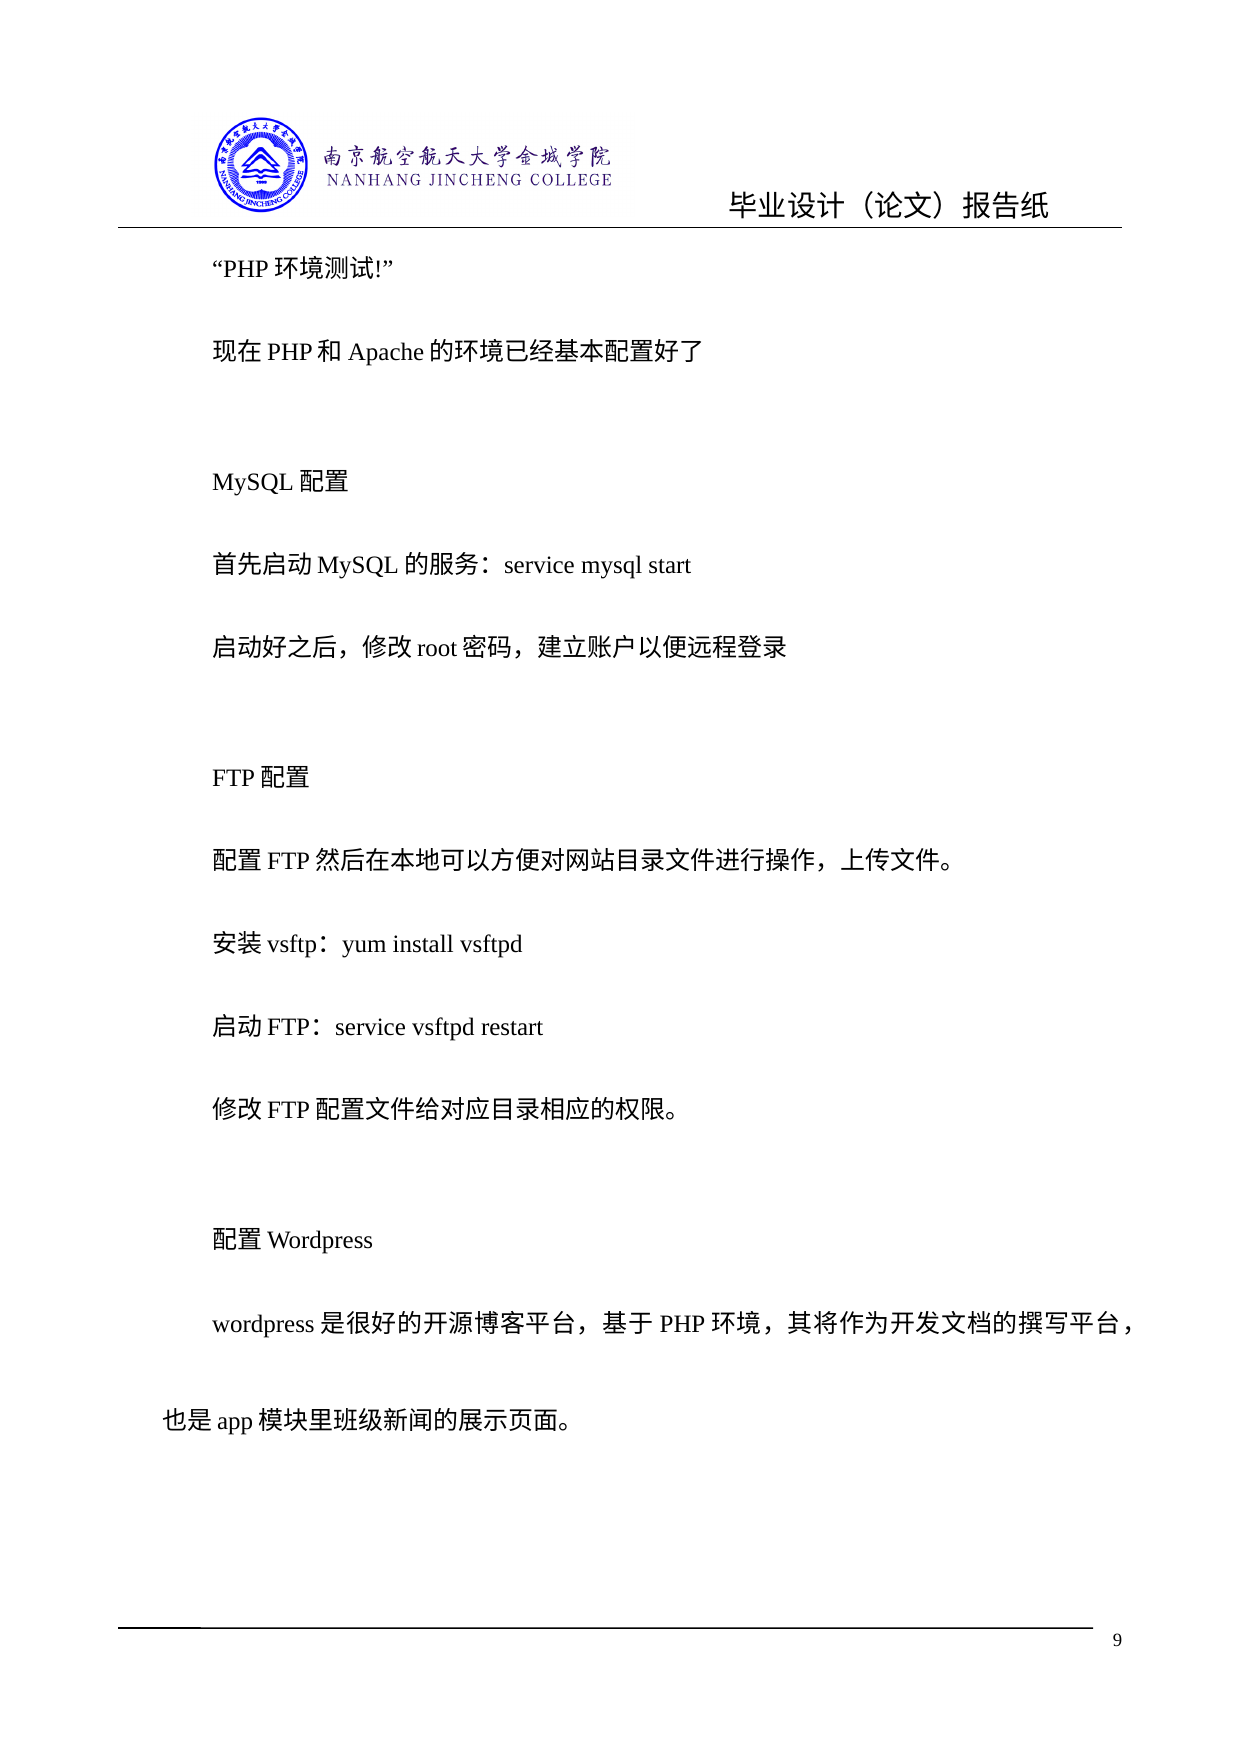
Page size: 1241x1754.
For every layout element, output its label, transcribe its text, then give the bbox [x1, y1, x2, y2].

text 安装vsftp：yum install vsftpd [162, 909, 1122, 974]
text 启动FTP：service vsftpd restart [162, 992, 1122, 1057]
picture [191, 112, 635, 217]
text wordpress是很好的开源博客平台，基于PHP环境，其将作为开发文档的撰写平台，也是app模块里班级新闻的展示页面。 [162, 1289, 1122, 1451]
text “PHP环境测试!” [162, 234, 1122, 299]
text MySQL配置 [162, 447, 1122, 512]
text 现在PHP和Apache的环境已经基本配置好了 [162, 317, 1122, 382]
text 启动好之后，修改root密码，建立账户以便远程登录 [162, 613, 1122, 678]
text 首先启动MySQL的服务：service mysql start [162, 530, 1122, 595]
text 修改FTP配置文件给对应目录相应的权限。 [162, 1076, 1122, 1141]
text FTP配置 [162, 743, 1122, 808]
text 配置FTP然后在本地可以方便对网站目录文件进行操作，上传文件。 [162, 826, 1122, 891]
text 配置Wordpress [162, 1206, 1122, 1271]
